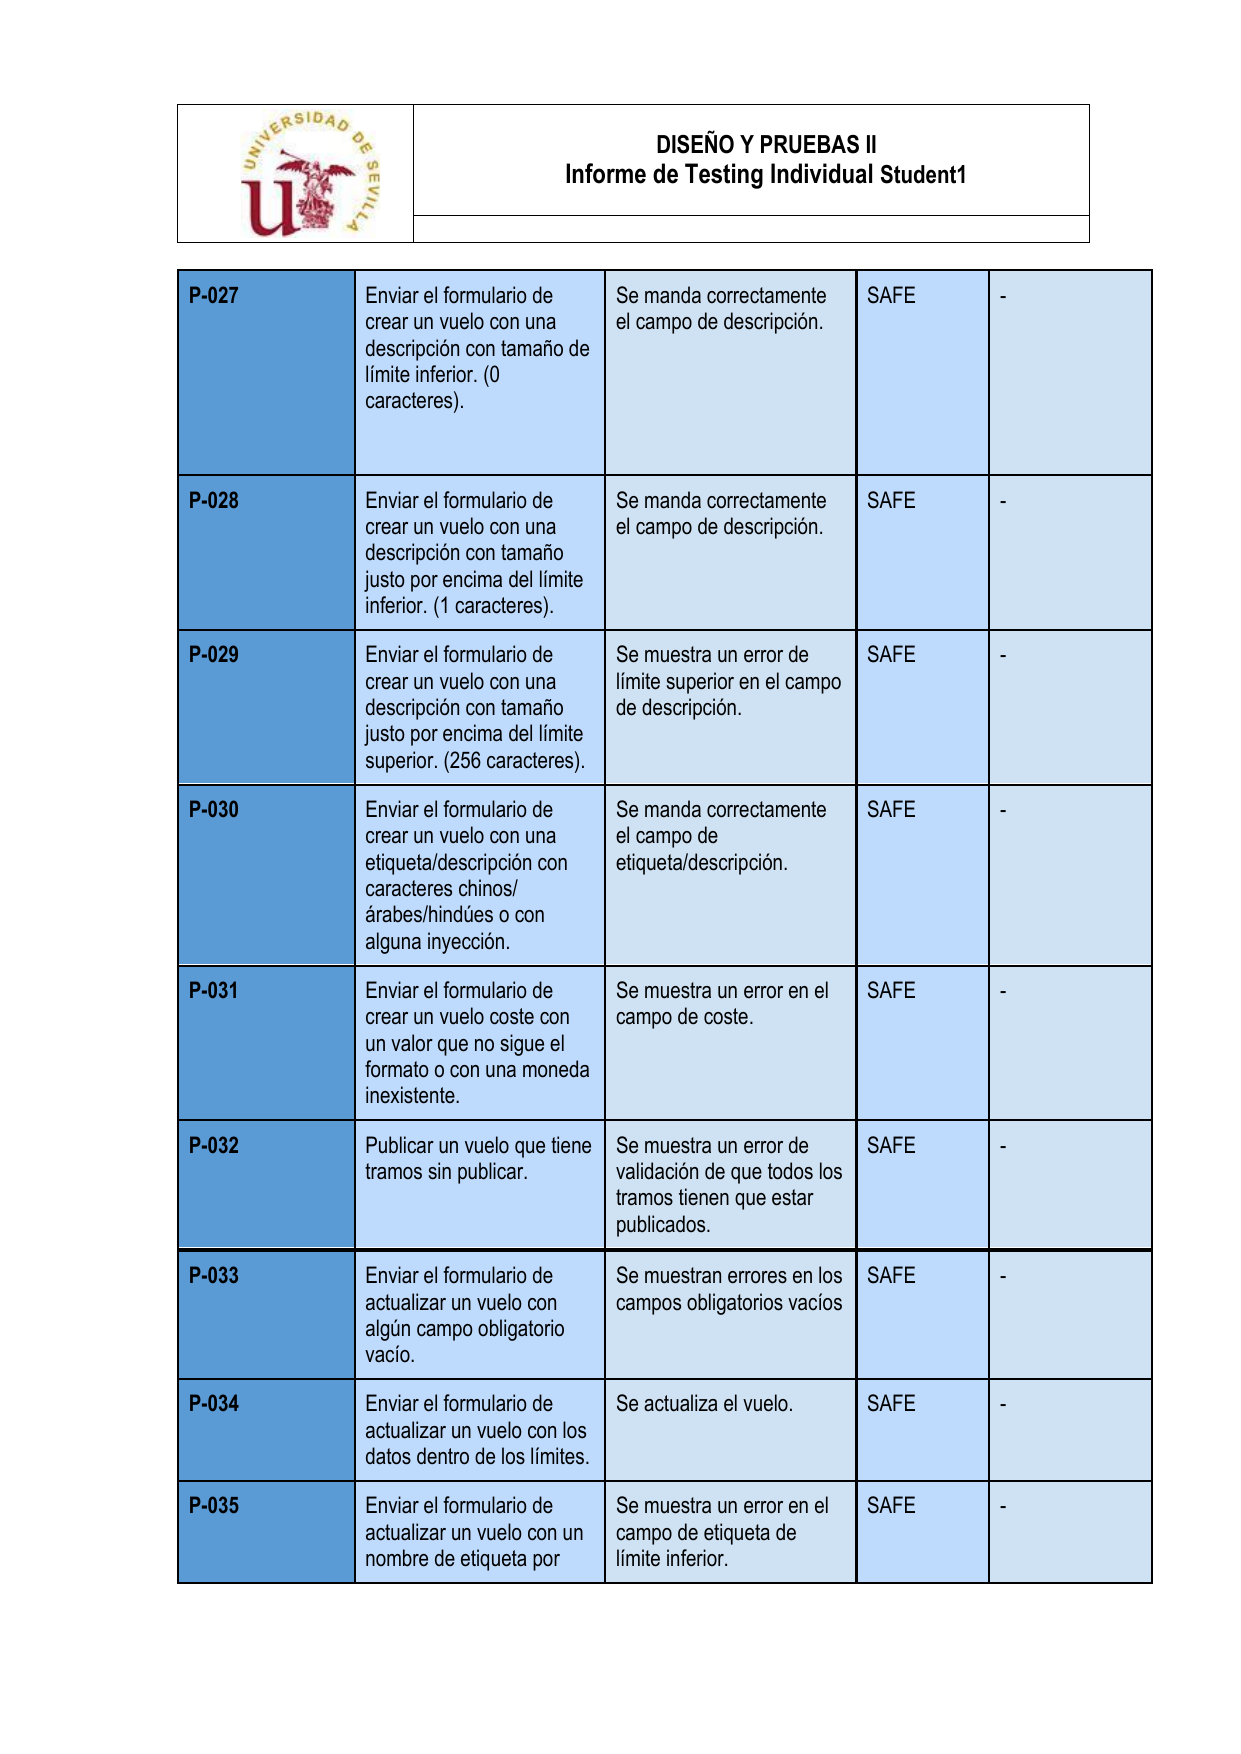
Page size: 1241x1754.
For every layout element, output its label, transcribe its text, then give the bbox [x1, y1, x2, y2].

table_cell Se manda correctamente el campo de descripción. [606, 476, 855, 629]
table_cell SAFE [858, 271, 988, 474]
table_header SAFE [858, 1252, 988, 1378]
table_cell SAFE [858, 1482, 988, 1582]
table_cell Enviar el formulario de actualizar un vuelo con los datos dentro de los límites. [356, 1380, 604, 1480]
table_cell - [990, 786, 1151, 964]
table_cell SAFE [858, 967, 988, 1119]
table_cell Se actualiza el vuelo. [606, 1380, 855, 1480]
table_cell Enviar el formulario de crear un vuelo coste con un valor que no sigue el formato o con una moneda inexistente. [356, 967, 604, 1119]
table_cell Se muestra un error de límite superior en el campo de descripción. [606, 631, 855, 783]
table_cell SAFE [858, 786, 988, 964]
table_cell P-034 [179, 1380, 354, 1480]
table_cell Se muestra un error en el campo de coste. [606, 967, 855, 1119]
table_cell - [990, 1121, 1151, 1247]
table_header P-033 [179, 1252, 354, 1378]
table_cell P-032 [179, 1121, 354, 1247]
table_cell P-028 [179, 476, 354, 629]
table_cell Se manda correctamente el campo de descripción. [606, 271, 855, 474]
table_header - [990, 1252, 1151, 1378]
table_cell P-030 [179, 786, 354, 964]
table_cell P-035 [179, 1482, 354, 1582]
table_cell P-031 [179, 967, 354, 1119]
table_cell SAFE [858, 1380, 988, 1480]
table_cell Enviar el formulario de crear un vuelo con una etiqueta/descripción con caracteres chinos/ árabes/hindúes o con alguna inyección. [356, 786, 604, 964]
table_cell Enviar el formulario de crear un vuelo con una descripción con tamaño justo por encima del límite superior. (256 caracteres). [356, 631, 604, 783]
table_cell Enviar el formulario de crear un vuelo con una descripción con tamaño de límite inferior. (0 caracteres). [356, 271, 604, 474]
table_cell SAFE [858, 1121, 988, 1247]
table_cell SAFE [858, 631, 988, 783]
table_cell Publicar un vuelo que tiene tramos sin publicar. [356, 1121, 604, 1247]
table_cell Enviar el formulario de actualizar un vuelo con un nombre de etiqueta por debajo del límite inferior (0 caracteres). [356, 1482, 604, 1582]
table_cell - [990, 631, 1151, 783]
table_cell SAFE [858, 476, 988, 629]
table_cell - [990, 1380, 1151, 1480]
table_cell Enviar el formulario de crear un vuelo con una descripción con tamaño justo por encima del límite inferior. (1 caracteres). [356, 476, 604, 629]
table_cell - [990, 1482, 1151, 1582]
table_cell - [990, 271, 1151, 474]
table_cell Se muestra un error de validación de que todos los tramos tienen que estar publicados. [606, 1121, 855, 1247]
table_cell - [990, 967, 1151, 1119]
table_cell - [990, 476, 1151, 629]
table_cell P-027 [179, 271, 354, 474]
table_cell Se muestra un error en el campo de etiqueta de límite inferior. [606, 1482, 855, 1582]
table_header Se muestran errores en los campos obligatorios vacíos [606, 1252, 855, 1378]
picture [240, 109, 381, 238]
table_cell P-029 [179, 631, 354, 783]
table_header Enviar el formulario de actualizar un vuelo con algún campo obligatorio vacío. [356, 1252, 604, 1378]
table_cell Se manda correctamente el campo de etiqueta/descripción. [606, 786, 855, 964]
